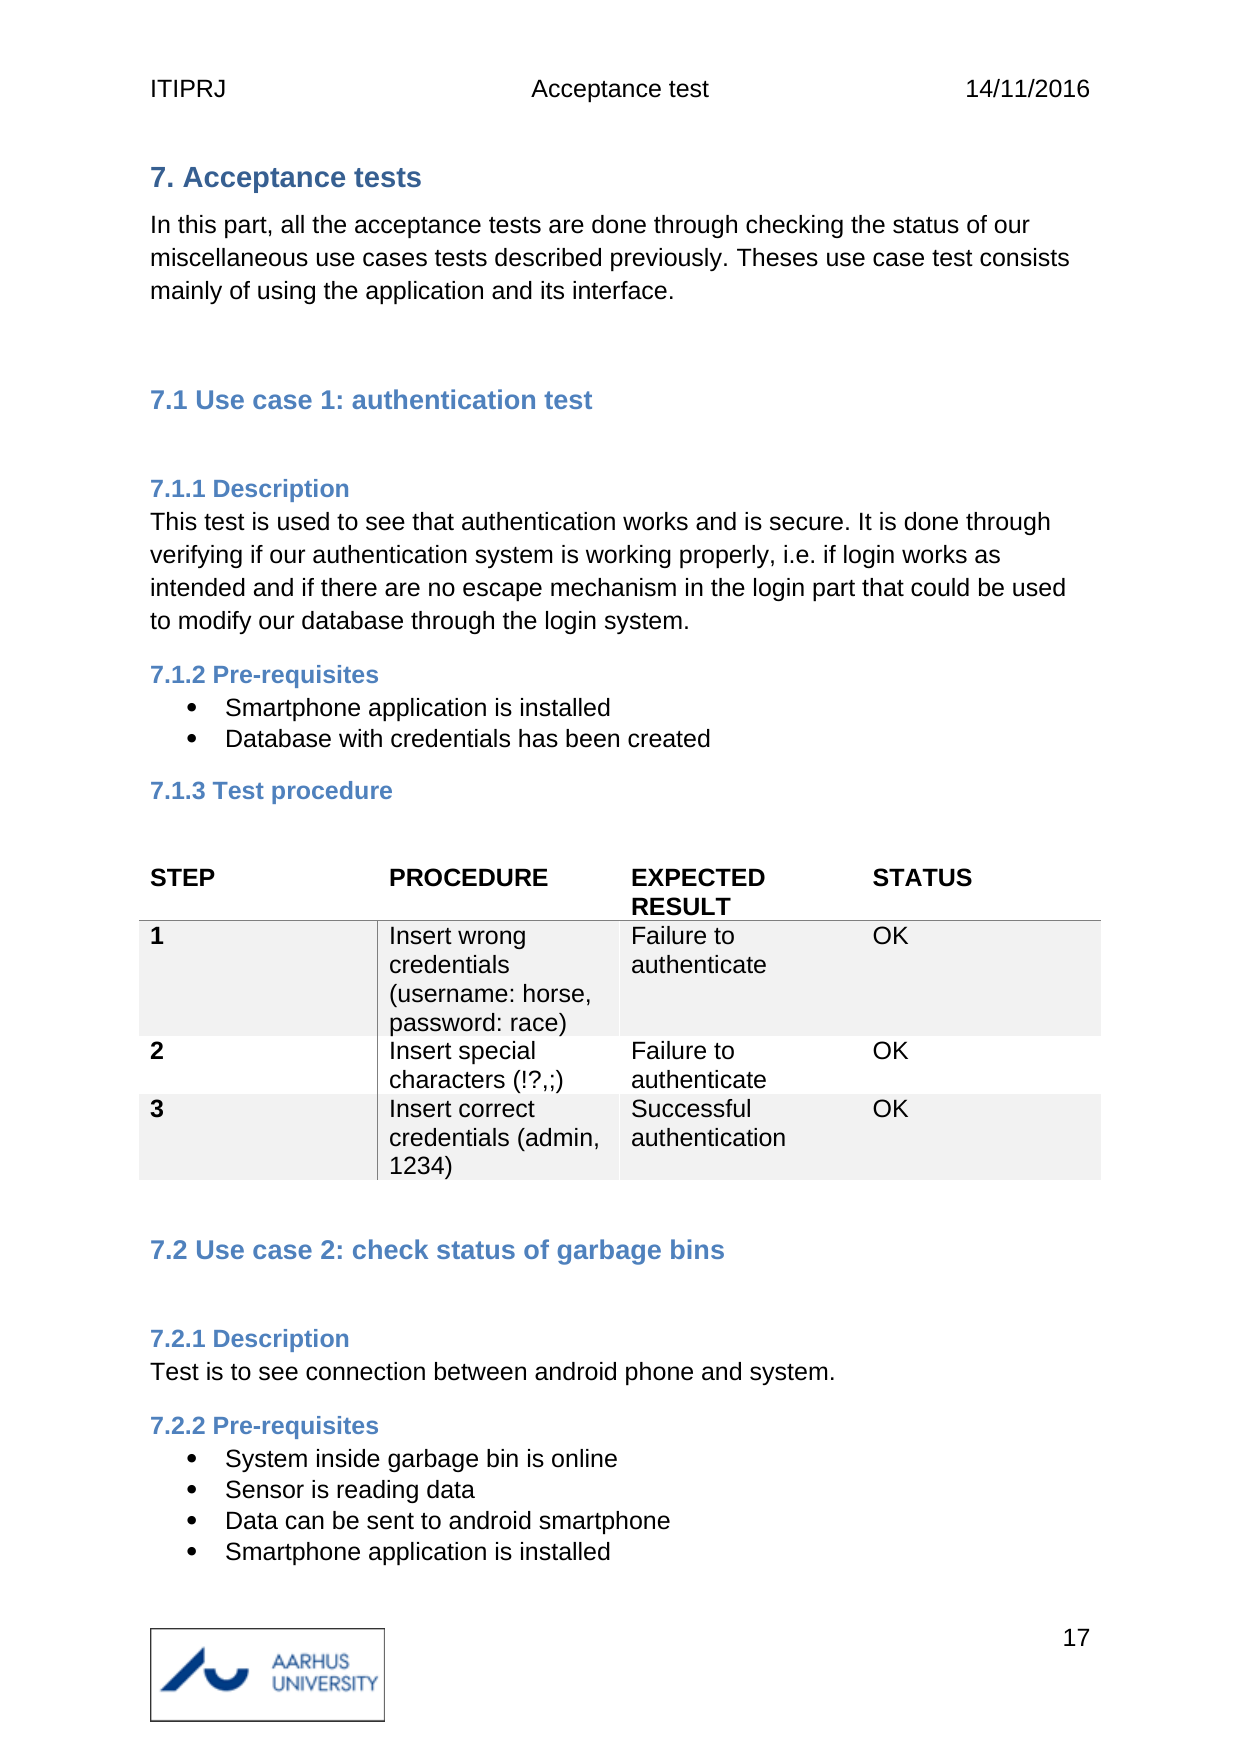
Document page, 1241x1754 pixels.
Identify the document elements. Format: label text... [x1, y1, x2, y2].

list Database with credentials has been created [187, 724, 1090, 753]
text In this part, all the acceptance tests are done through checking the status of our miscellaneous use cases tests described previously. Theses use case test consists mainly of using the application and its interface. [150, 210, 1090, 305]
table_header procedure [378, 863, 619, 920]
table_cell OK [861, 1094, 1101, 1180]
table_cell 3 [139, 1094, 377, 1180]
table_header Expected result [620, 863, 861, 920]
table_cell 1 [139, 921, 377, 1036]
list Data can be sent to android smartphone [187, 1506, 1090, 1535]
list Smartphone application is installed [187, 1537, 1090, 1566]
subtitle 7.2 Use case 2: check status of garbage bins [150, 1234, 1090, 1265]
table_cell Successful authentication [620, 1094, 861, 1180]
subtitle 7.2.1 Description [150, 1324, 1090, 1352]
table_cell OK [861, 921, 1101, 1036]
text This test is used to see that authentication works and is secure. It is done through verifying if our authentication system is working properly, i.e. if login works as intended and if there are no escape mechanism in the login part that could be used to modify our database through the login system. [150, 507, 1090, 635]
subtitle 7.1 Use case 1: authentication test [150, 384, 1090, 415]
subtitle 7. Acceptance tests [150, 160, 1090, 193]
text Test is to see connection between android phone and system. [150, 1357, 1090, 1386]
subtitle 7.1.1 Description [150, 474, 1090, 503]
table_cell Insert correct credentials (admin, 1234) [378, 1094, 619, 1180]
subtitle 7.1.2 Pre-requisites [150, 660, 1090, 688]
list Smartphone application is installed [187, 693, 1090, 722]
list Sensor is reading data [187, 1475, 1090, 1504]
table_cell 2 [139, 1036, 377, 1094]
subtitle 7.2.2 Pre-requisites [150, 1411, 1090, 1439]
picture [150, 1628, 385, 1722]
table_cell Insert wrong credentials (username: horse, password: race) [378, 921, 619, 1036]
table_cell Insert special characters (!?,;) [378, 1036, 619, 1094]
list System inside garbage bin is online [187, 1444, 1090, 1472]
table_header Status [861, 863, 1101, 920]
table_cell OK [861, 1036, 1101, 1094]
table_cell Failure to authenticate [620, 1036, 861, 1094]
subtitle 7.1.3 Test procedure [150, 776, 1090, 805]
table_cell Failure to authenticate [620, 921, 861, 1036]
table_header Step [139, 863, 378, 920]
